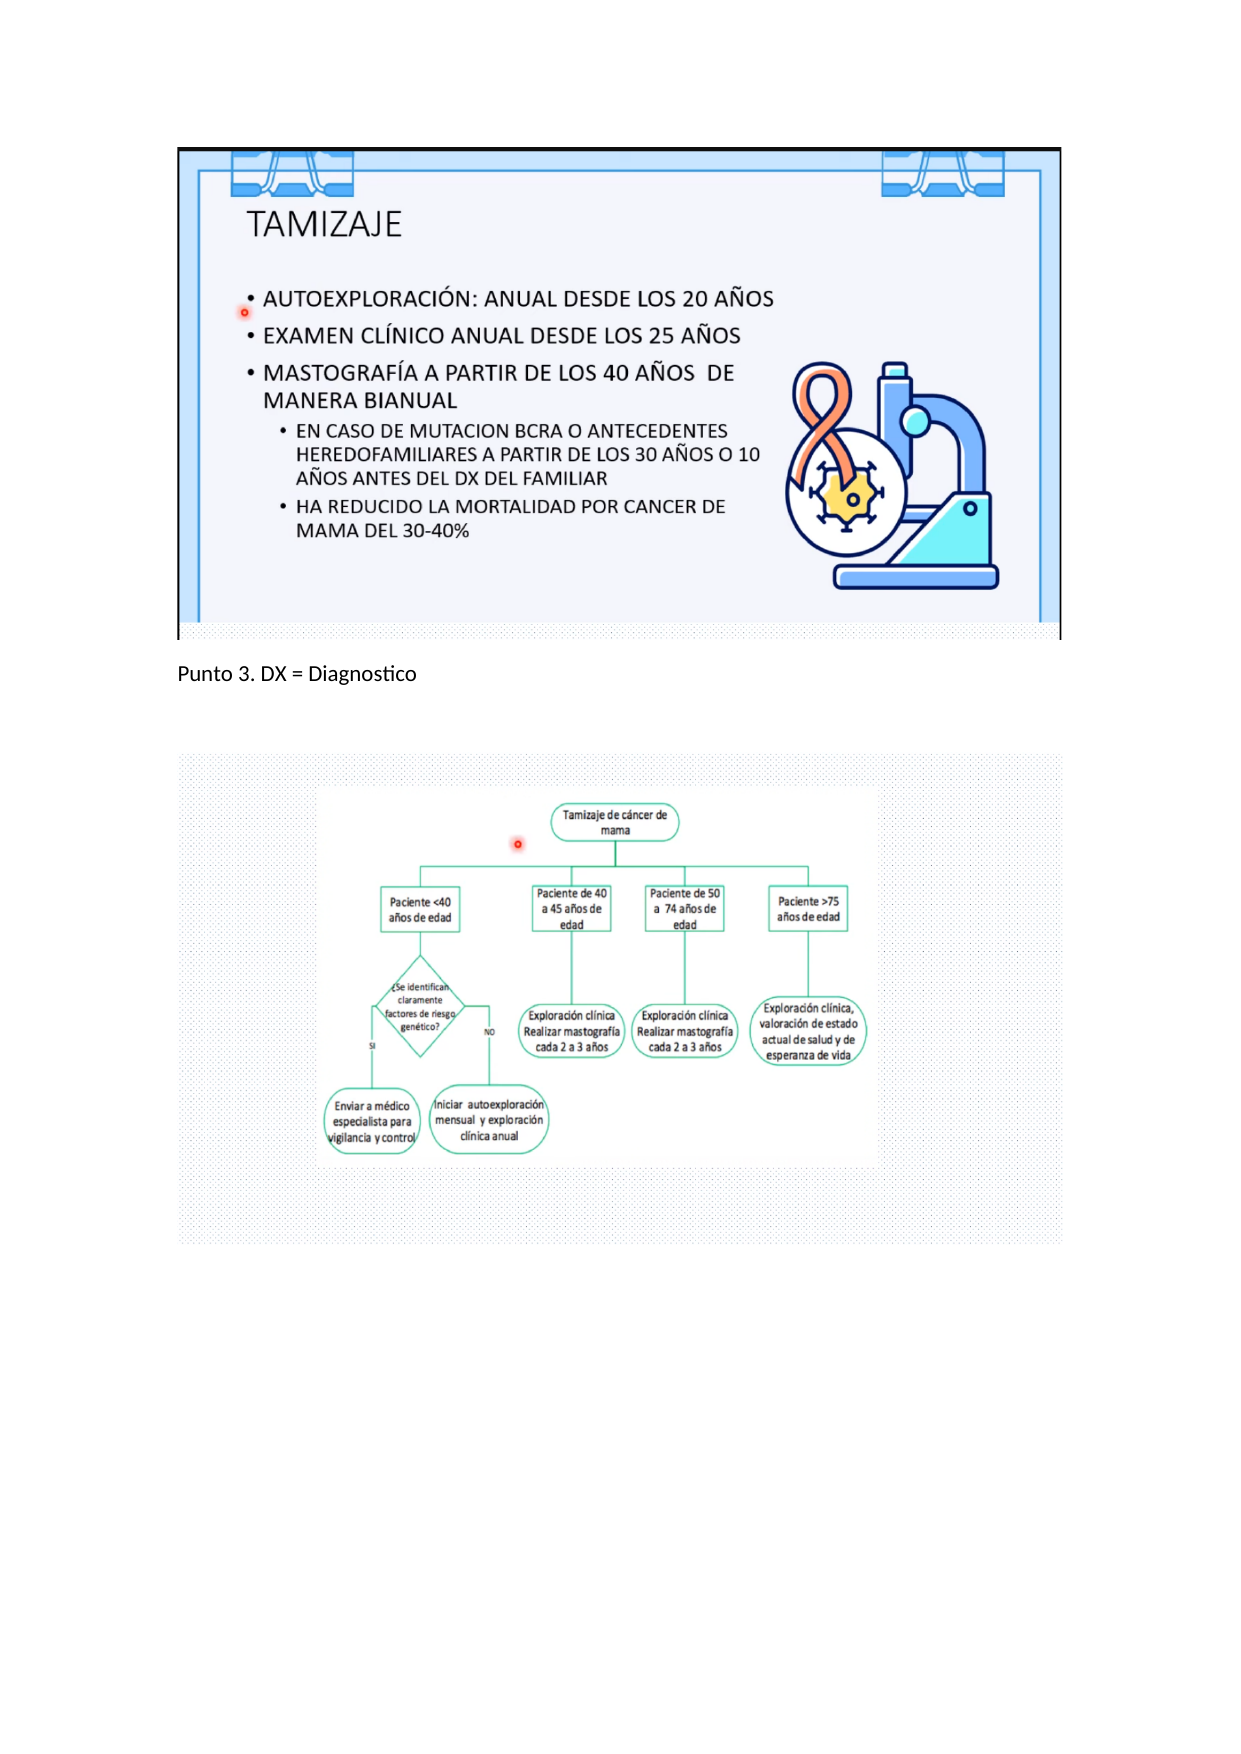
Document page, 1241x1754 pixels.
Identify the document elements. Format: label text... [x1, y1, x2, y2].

picture [177, 752, 1063, 1245]
picture [177, 147, 1062, 640]
text Punto 3. DX = Diagnostico [177, 659, 1063, 687]
